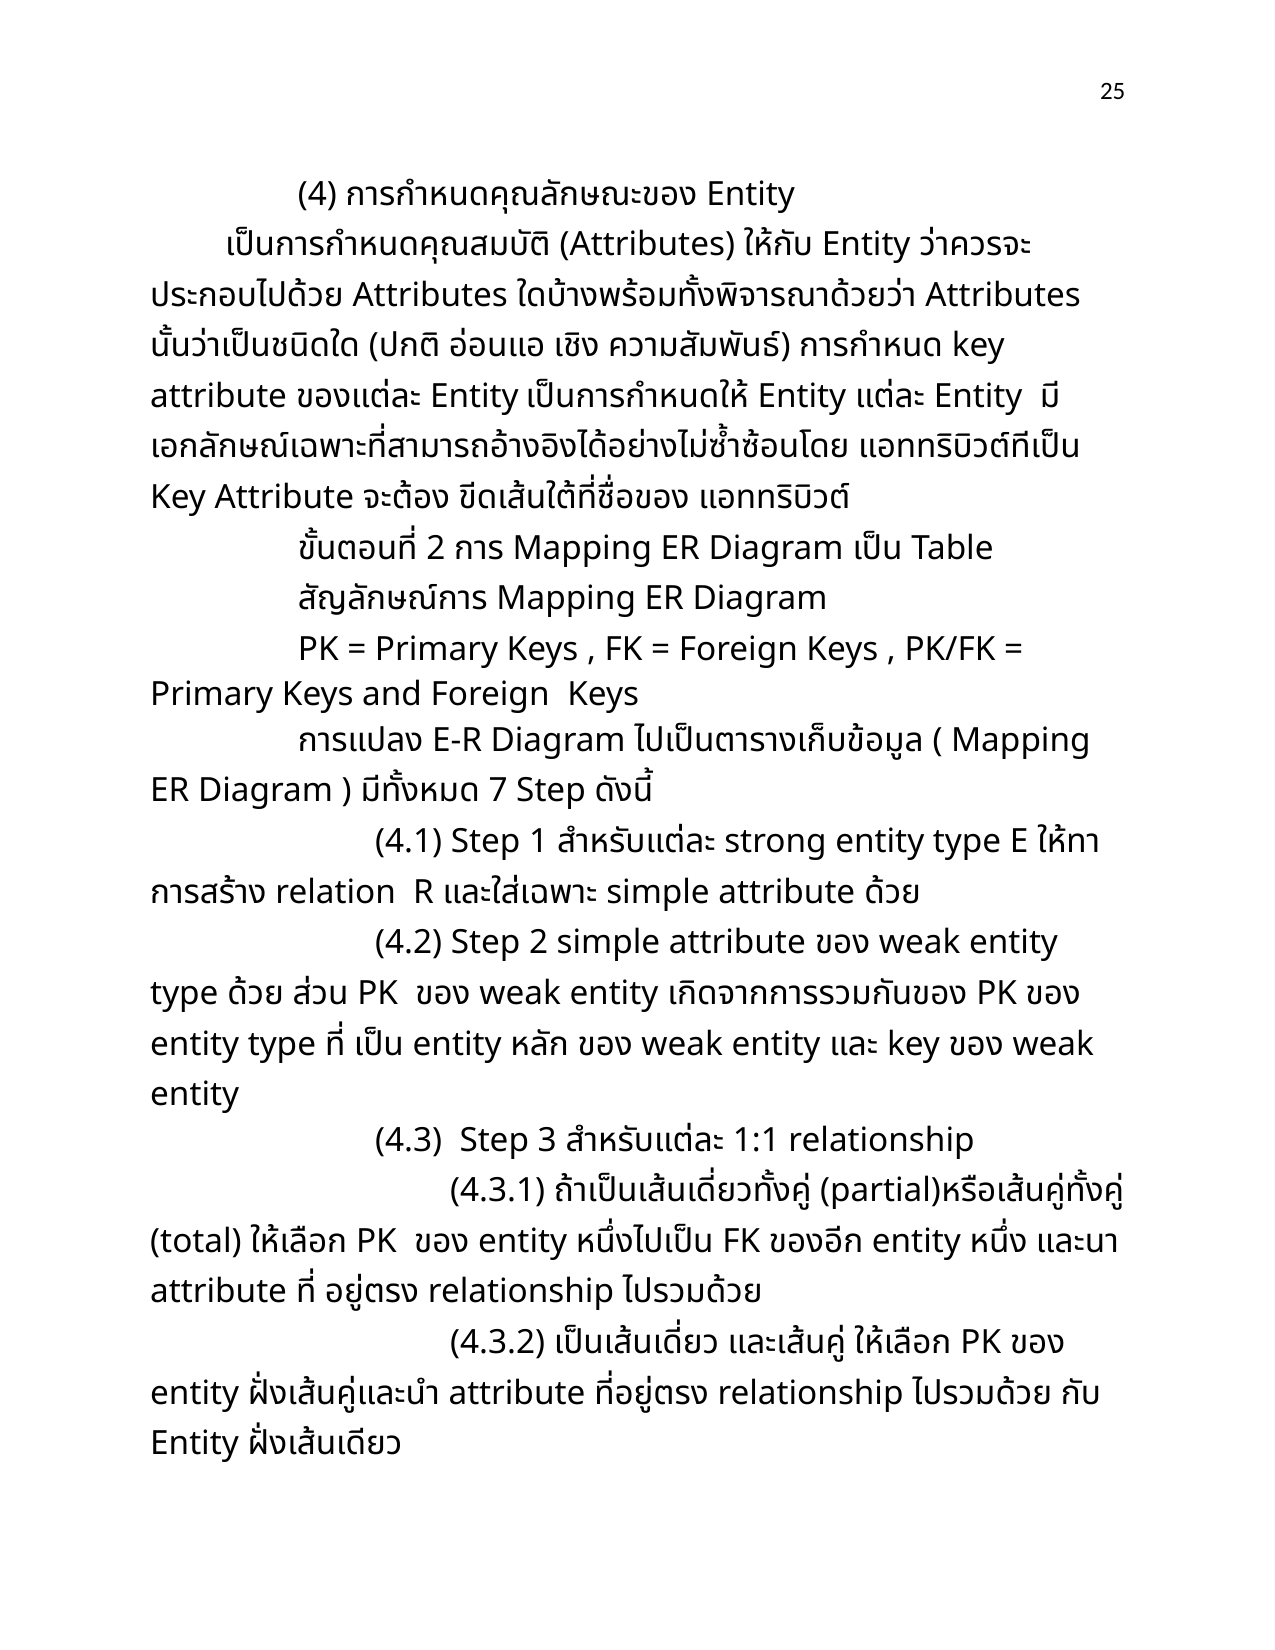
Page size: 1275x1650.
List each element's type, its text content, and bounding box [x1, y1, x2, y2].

text เป็นการกำหนดคุณสมบัติ (Attributes) ให้กับ Entity ว่าควรจะประกอบไปด้วย Attributes ใดบ้างพร้อมทั้งพิจารณาด้วยว่า Attributes นั้นว่าเป็นชนิดใด (ปกติ อ่อนแอ เชิง ความสัมพันธ์) การกำหนด key attribute ของแต่ละ Entityเป็นการกำหนดให้ Entity แต่ละ Entity มีเอกลักษณ์เฉพาะที่สามารถอ้างอิงได้อย่างไม่ซ้ำซ้อนโดย แอททริบิวต์ทีเป็น Key Attribute จะต้อง ขีดเส้นใต้ที่ชื่อของ แอททริบิวต์ [150, 220, 1125, 523]
text (4.2) Step 2 simple attribute ของ weak entity type ด้วย ส่วน PK ของ weak entity เกิดจากการรวมกันของ PK ของ entity type ที่ เป็น entity หลัก ของ weak entity และ key ของ weak entity [150, 918, 1125, 1115]
text (4.1) Step 1 สำหรับแต่ละ strong entity type E ให้ทาการสร้าง relation R และใส่เฉพาะ simple attribute ด้วย [150, 817, 1125, 918]
text การแปลง E-R Diagram ไปเป็นตารางเก็บข้อมูล ( Mapping ER Diagram ) มีทั้งหมด 7 Step ดังนี้ [150, 716, 1125, 817]
text สัญลักษณ์การ Mapping ER Diagram [150, 574, 1125, 625]
text (4) การกำหนดคุณลักษณะของ Entity [150, 169, 1125, 220]
text (4.3) Step 3 สำหรับแต่ละ 1:1 relationship [150, 1115, 1125, 1166]
text PK = Primary Keys , FK = Foreign Keys , PK/FK = Primary Keys and Foreign Keys [150, 625, 1125, 716]
text (4.3.2) เป็นเส้นเดี่ยว และเส้นคู่ ให้เลือก PK ของ entity ฝั่งเส้นคู่และนำ attribute ที่อยู่ตรง relationship ไปรวมด้วย กับ Entity ฝั่งเส้นเดียว [150, 1318, 1125, 1470]
text ขั้นตอนที่ 2 การ Mapping ER Diagram เป็น Table [150, 523, 1125, 574]
text (4.3.1) ถ้าเป็นเส้นเดี่ยวทั้งคู่ (partial)หรือเส้นคู่ทั้งคู่ (total) ให้เลือก PK ของ entity หนึ่งไปเป็น FK ของอีก entity หนึ่ง และนา attribute ที่ อยู่ตรง relationship ไปรวมด้วย [150, 1166, 1125, 1318]
